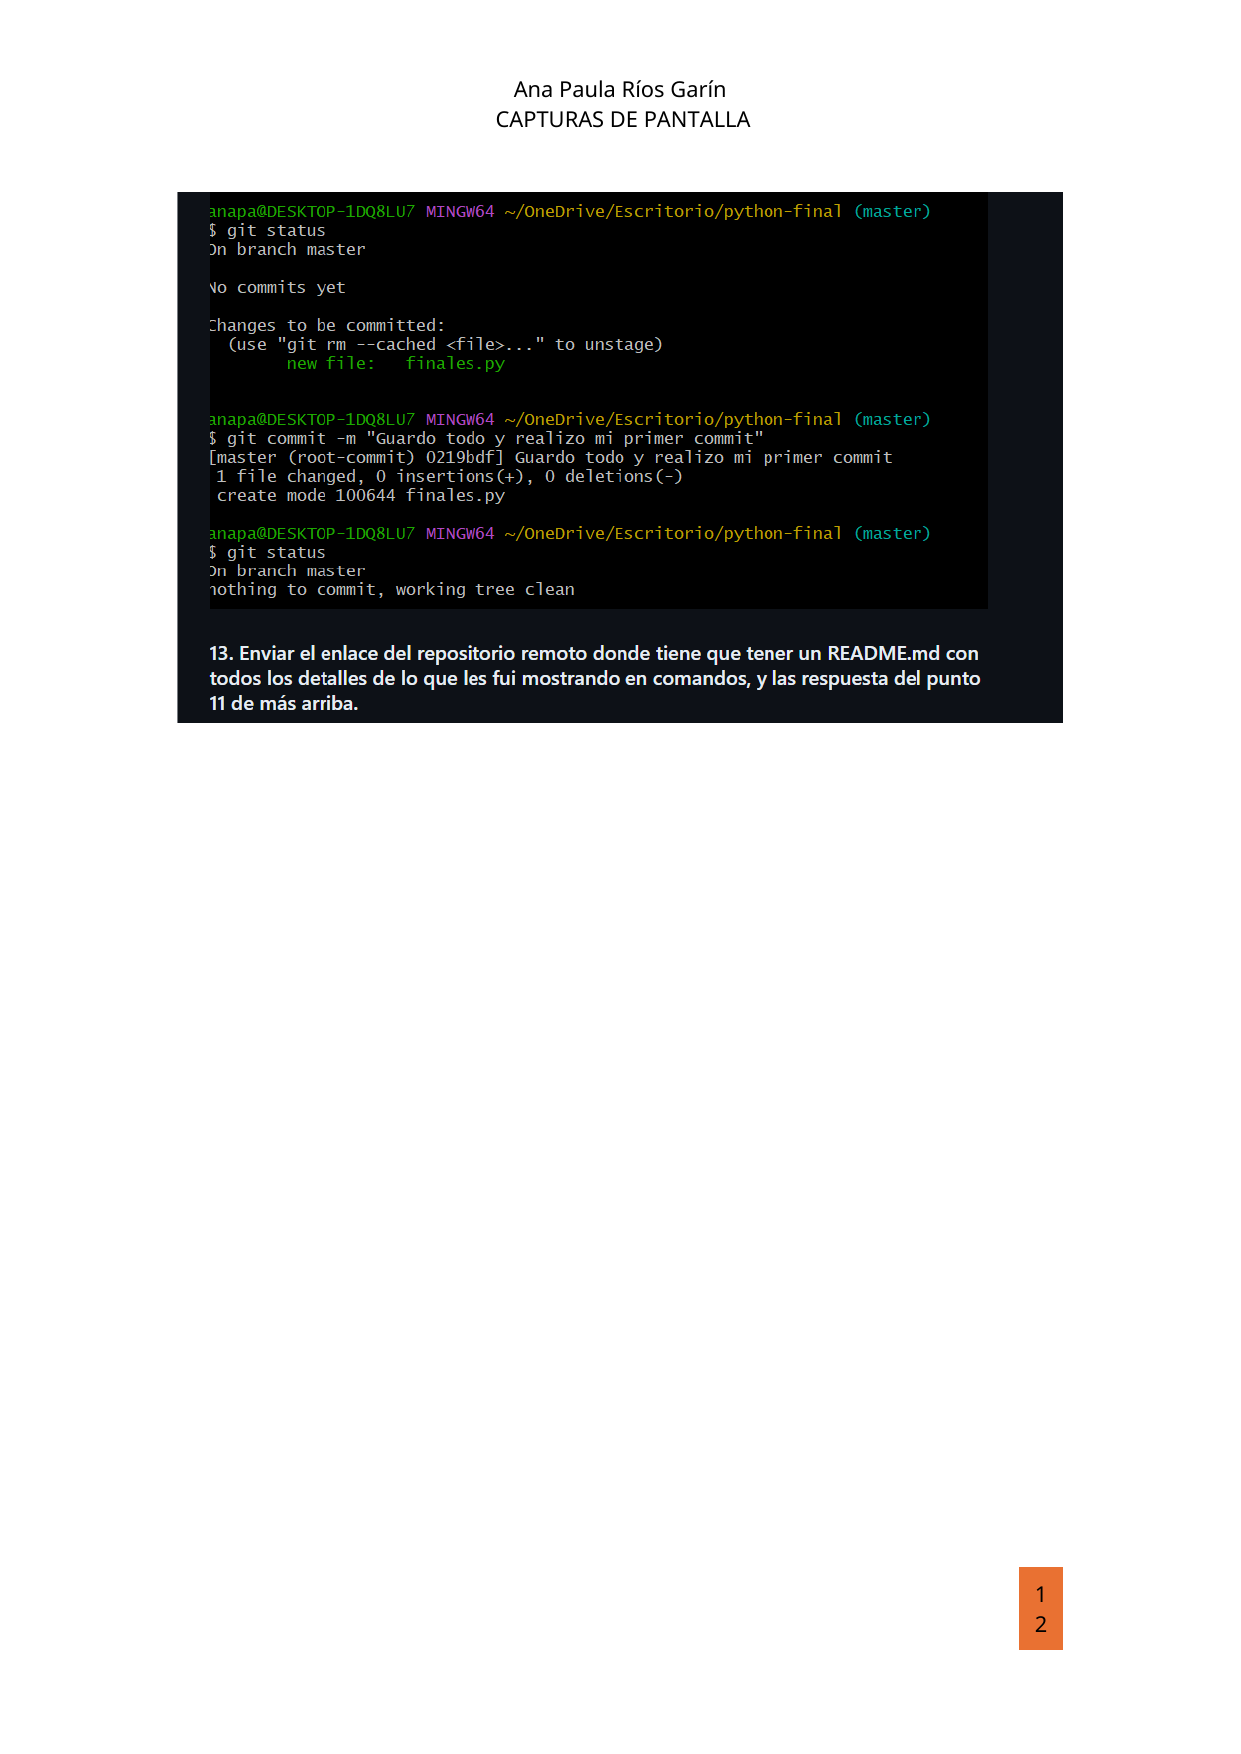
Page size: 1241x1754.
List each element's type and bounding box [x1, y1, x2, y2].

picture [177, 192, 1063, 723]
